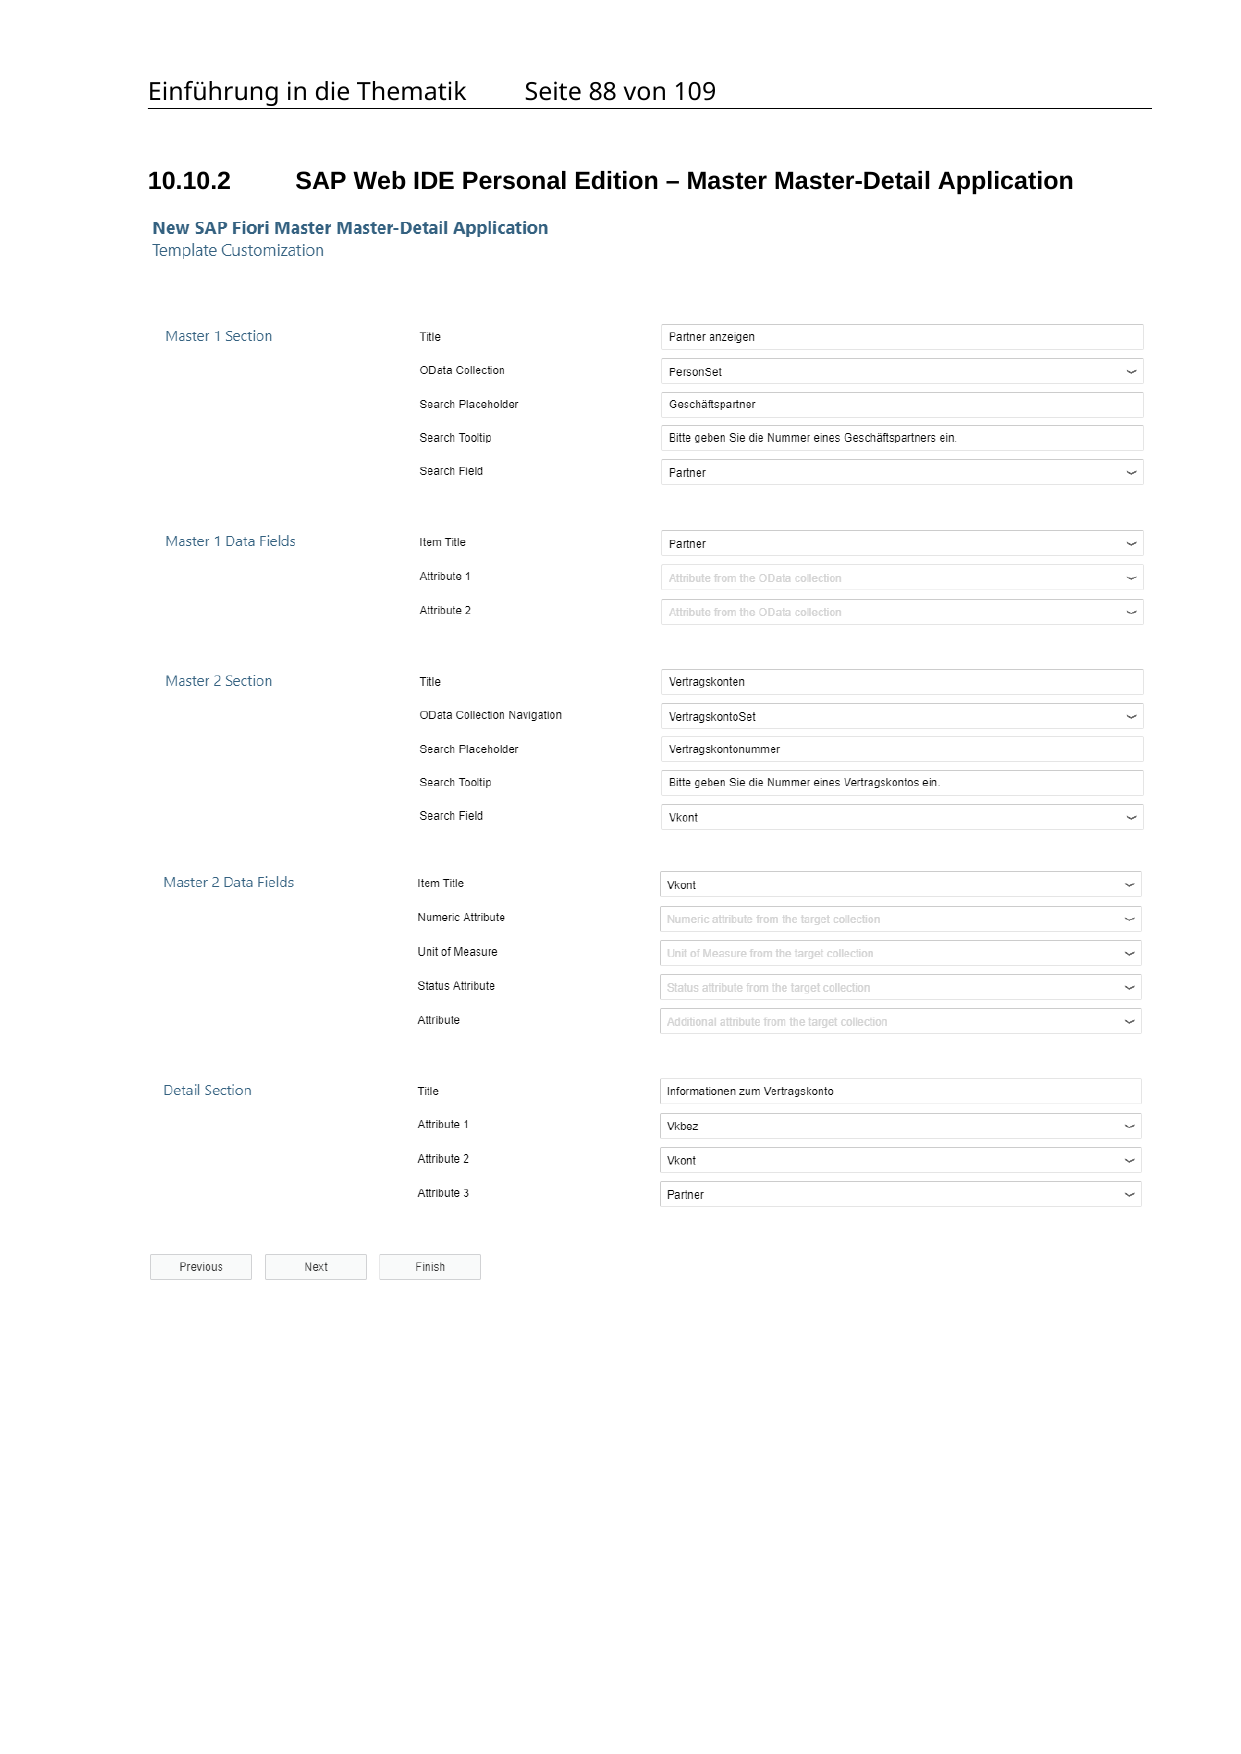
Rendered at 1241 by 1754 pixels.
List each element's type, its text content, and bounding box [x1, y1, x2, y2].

subtitle SAP Web IDE Personal Edition – Master Master-Detail Application [148, 166, 1152, 195]
picture [147, 210, 1152, 1287]
